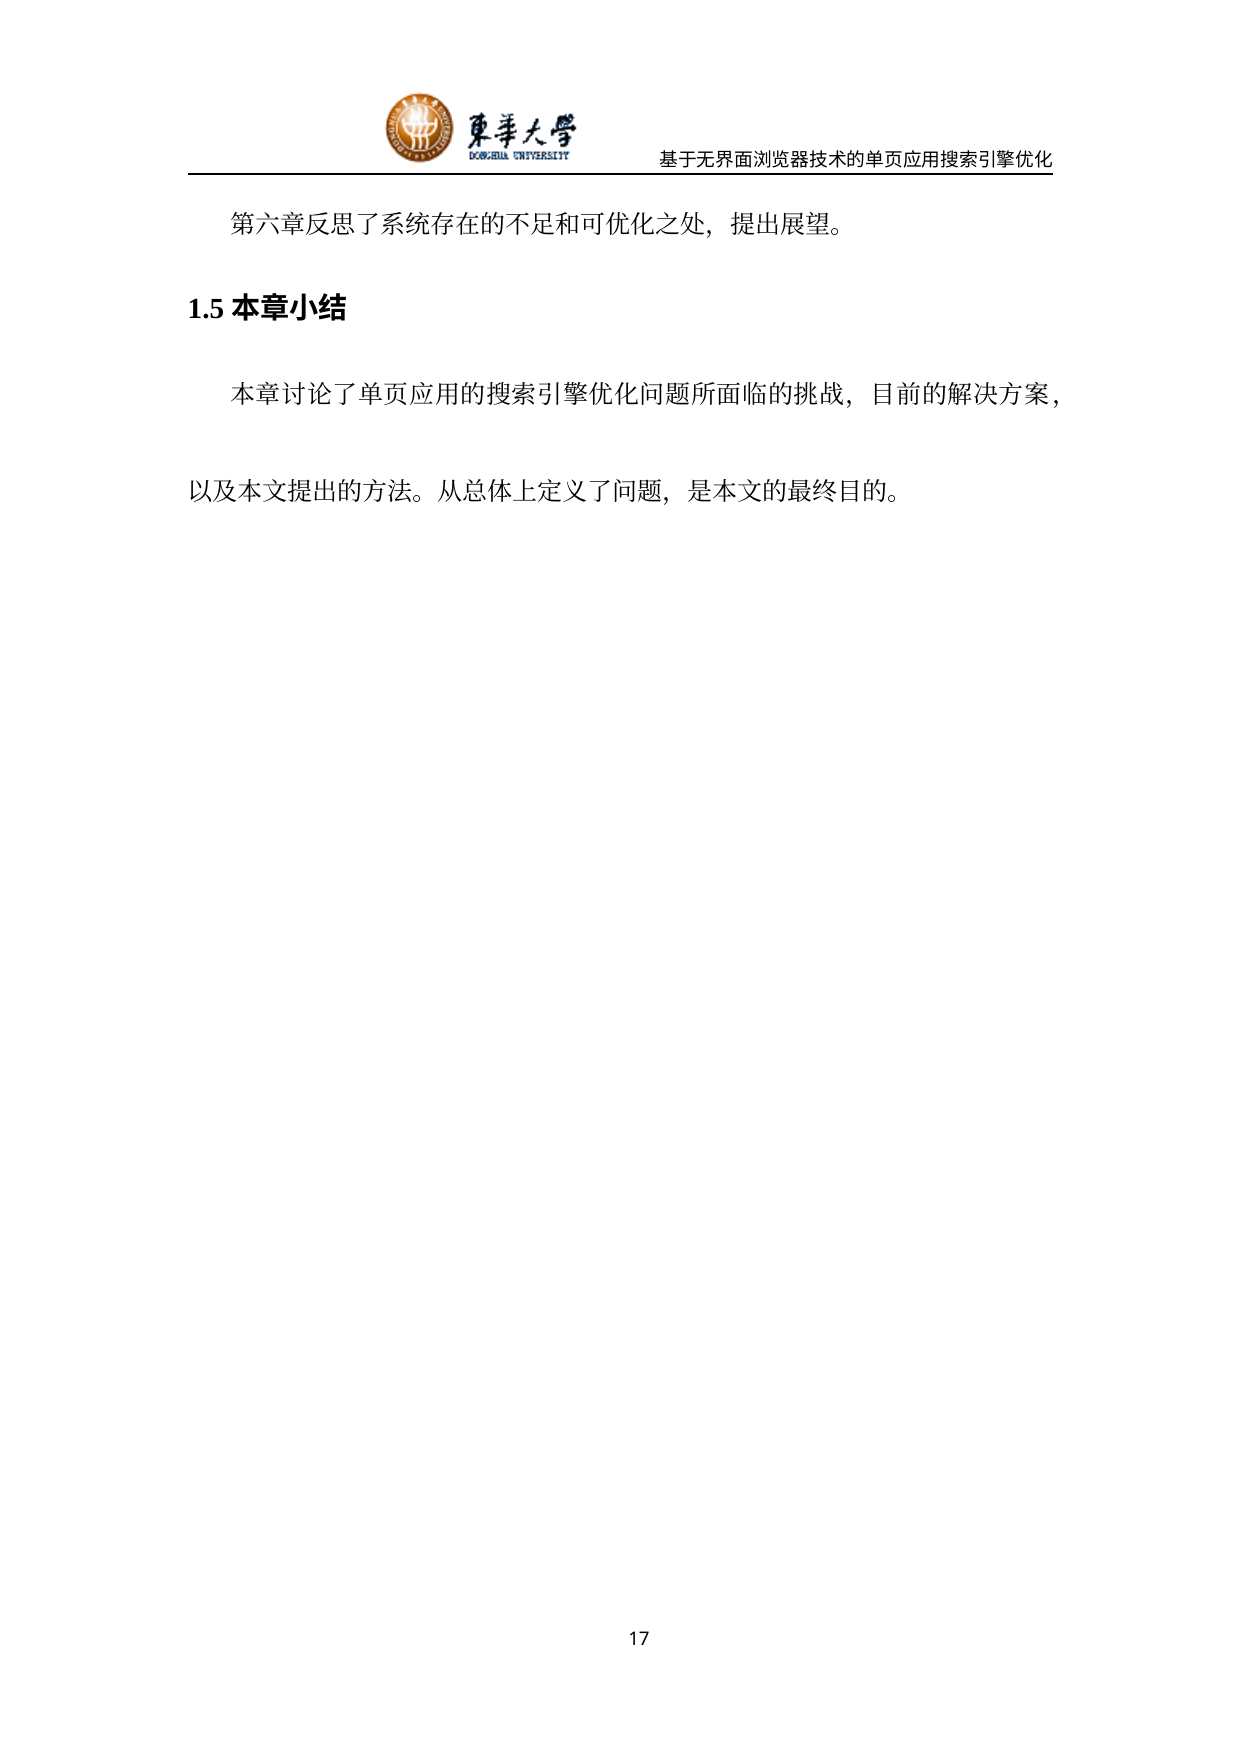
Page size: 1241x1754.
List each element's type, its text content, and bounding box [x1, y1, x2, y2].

text 第六章反思了系统存在的不足和可优化之处，提出展望。 [187, 191, 1053, 256]
text 1.5 本章小结 [187, 274, 1053, 339]
picture [382, 88, 581, 166]
text 本章讨论了单页应用的搜索引擎优化问题所面临的挑战，目前的解决方案，以及本文提出的方法。从总体上定义了问题，是本文的最终目的。 [187, 360, 1053, 522]
